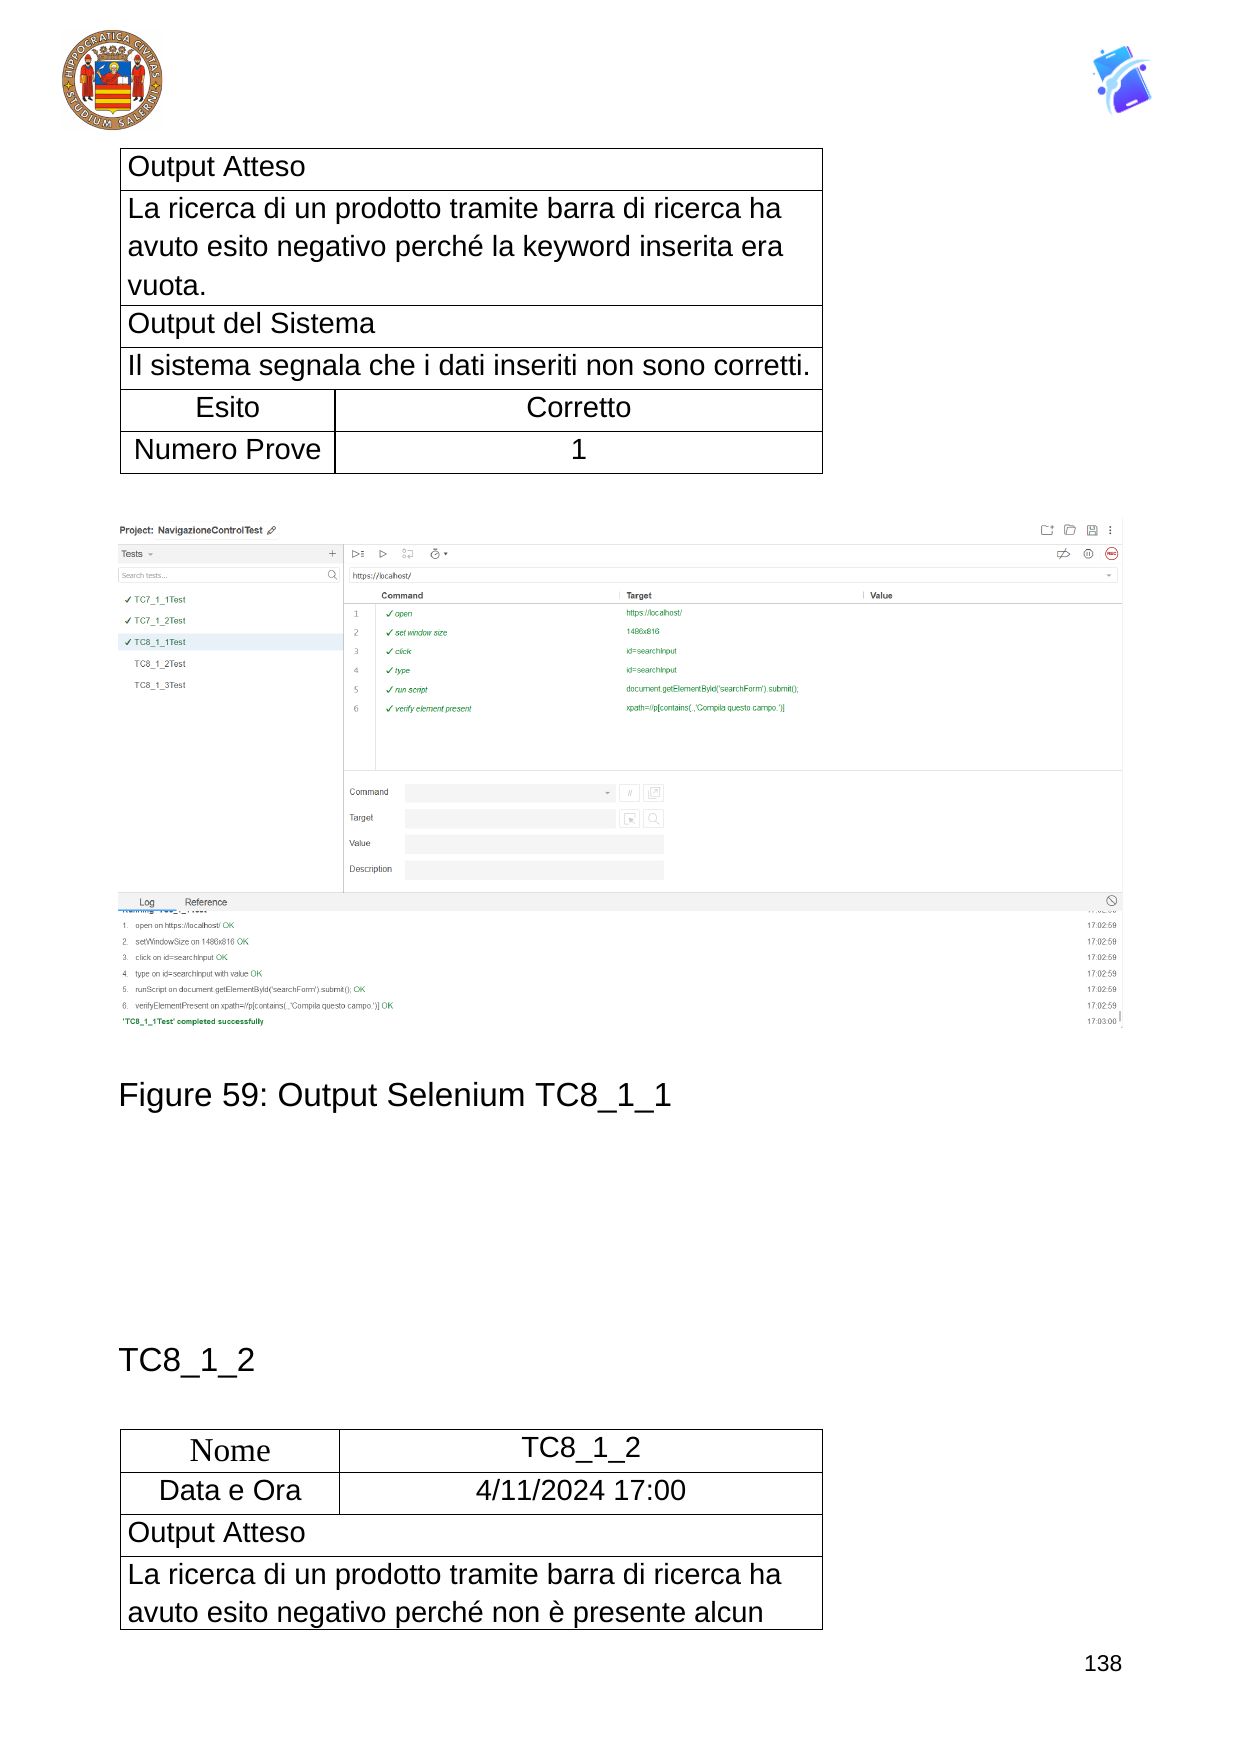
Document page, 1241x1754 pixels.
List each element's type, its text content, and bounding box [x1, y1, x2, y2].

picture [1066, 25, 1178, 147]
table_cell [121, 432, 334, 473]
text Figure 59: Output Selenium TC8_1_1 [118, 1075, 1122, 1114]
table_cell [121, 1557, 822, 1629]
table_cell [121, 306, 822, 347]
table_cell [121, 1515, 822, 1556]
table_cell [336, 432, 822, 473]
text TC8_1_2 [118, 1340, 1122, 1379]
picture [61, 29, 163, 131]
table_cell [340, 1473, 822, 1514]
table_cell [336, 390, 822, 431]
picture [118, 518, 1123, 1028]
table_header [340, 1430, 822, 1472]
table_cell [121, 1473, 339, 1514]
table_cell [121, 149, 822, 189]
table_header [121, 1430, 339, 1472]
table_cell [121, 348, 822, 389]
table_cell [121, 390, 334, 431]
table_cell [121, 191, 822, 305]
